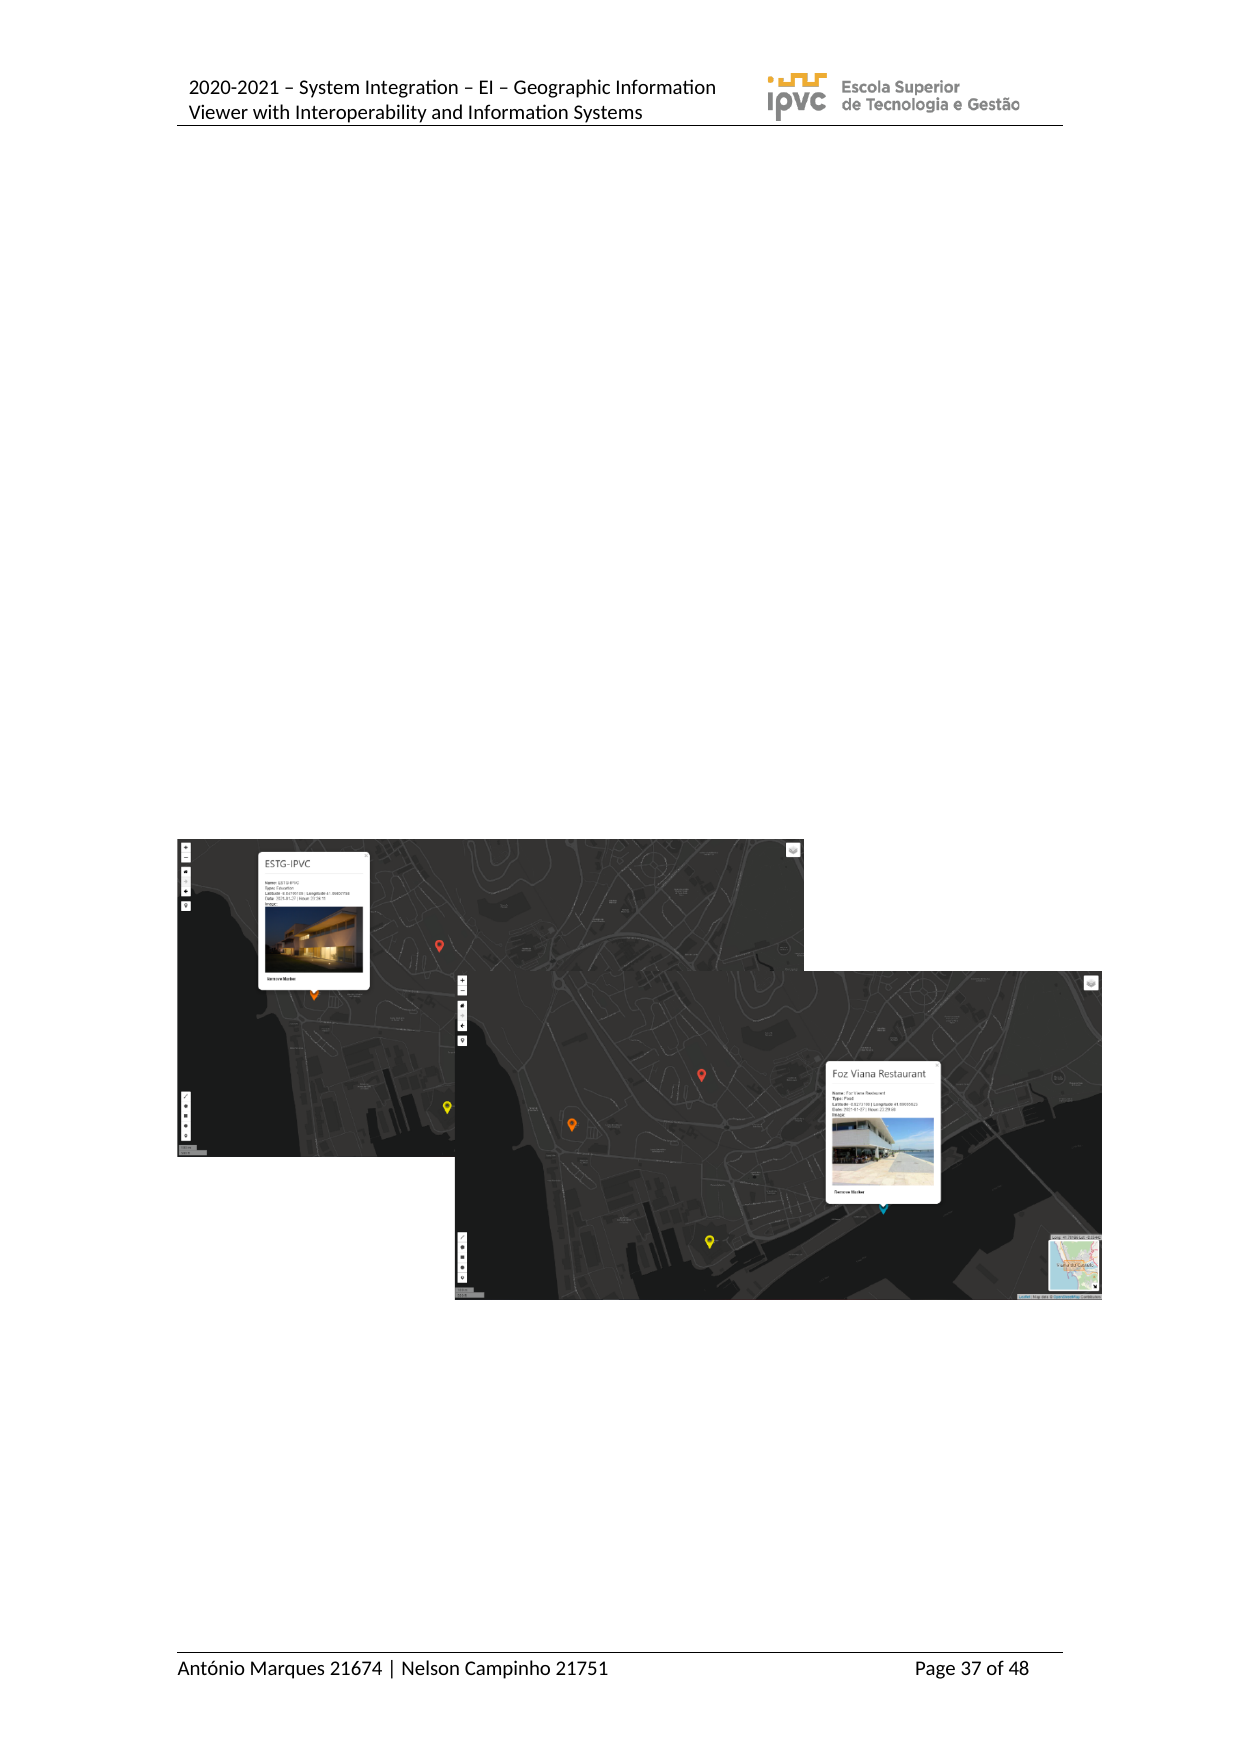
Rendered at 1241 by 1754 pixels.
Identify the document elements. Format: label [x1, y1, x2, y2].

picture [177, 839, 1102, 1300]
picture [767, 73, 1020, 121]
